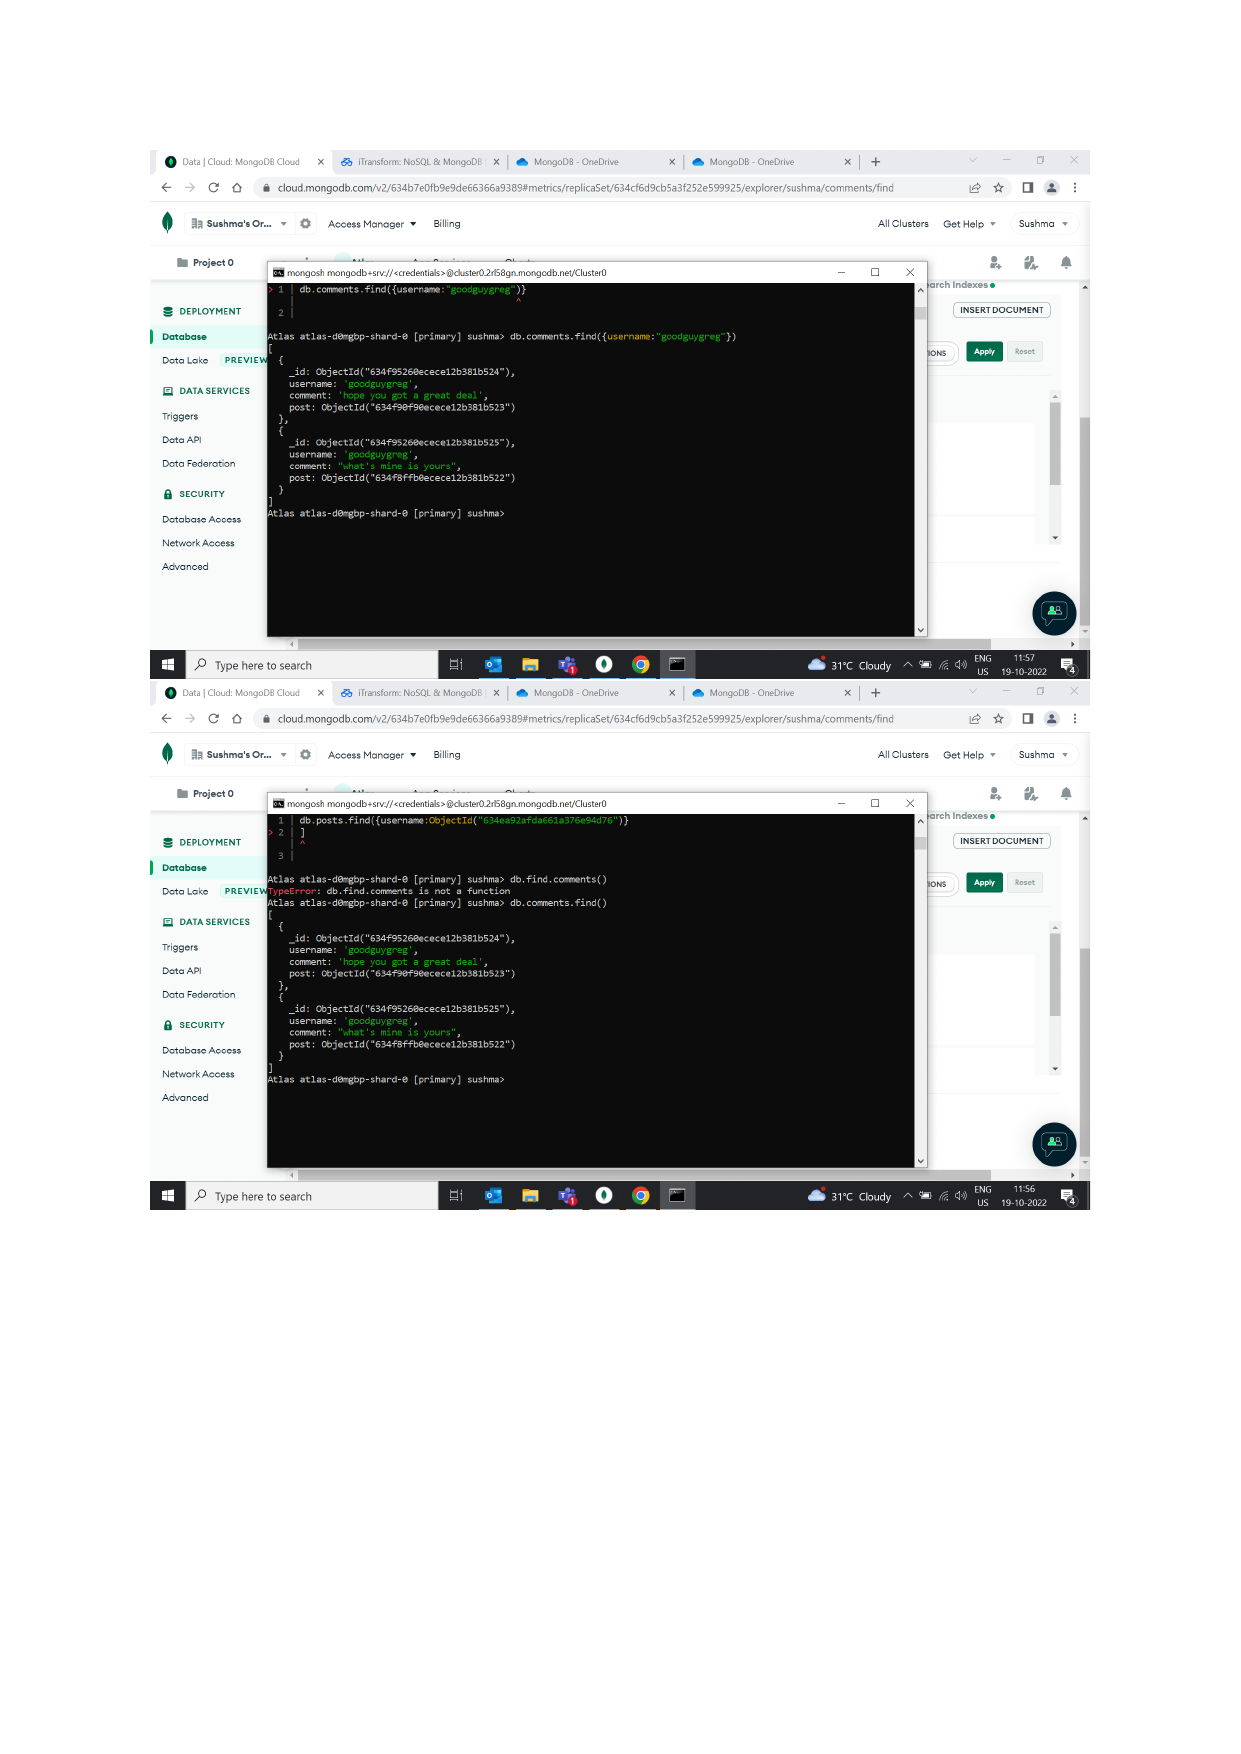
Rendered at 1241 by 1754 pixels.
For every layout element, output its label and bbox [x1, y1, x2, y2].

picture [150, 681, 1091, 1210]
picture [150, 150, 1091, 679]
